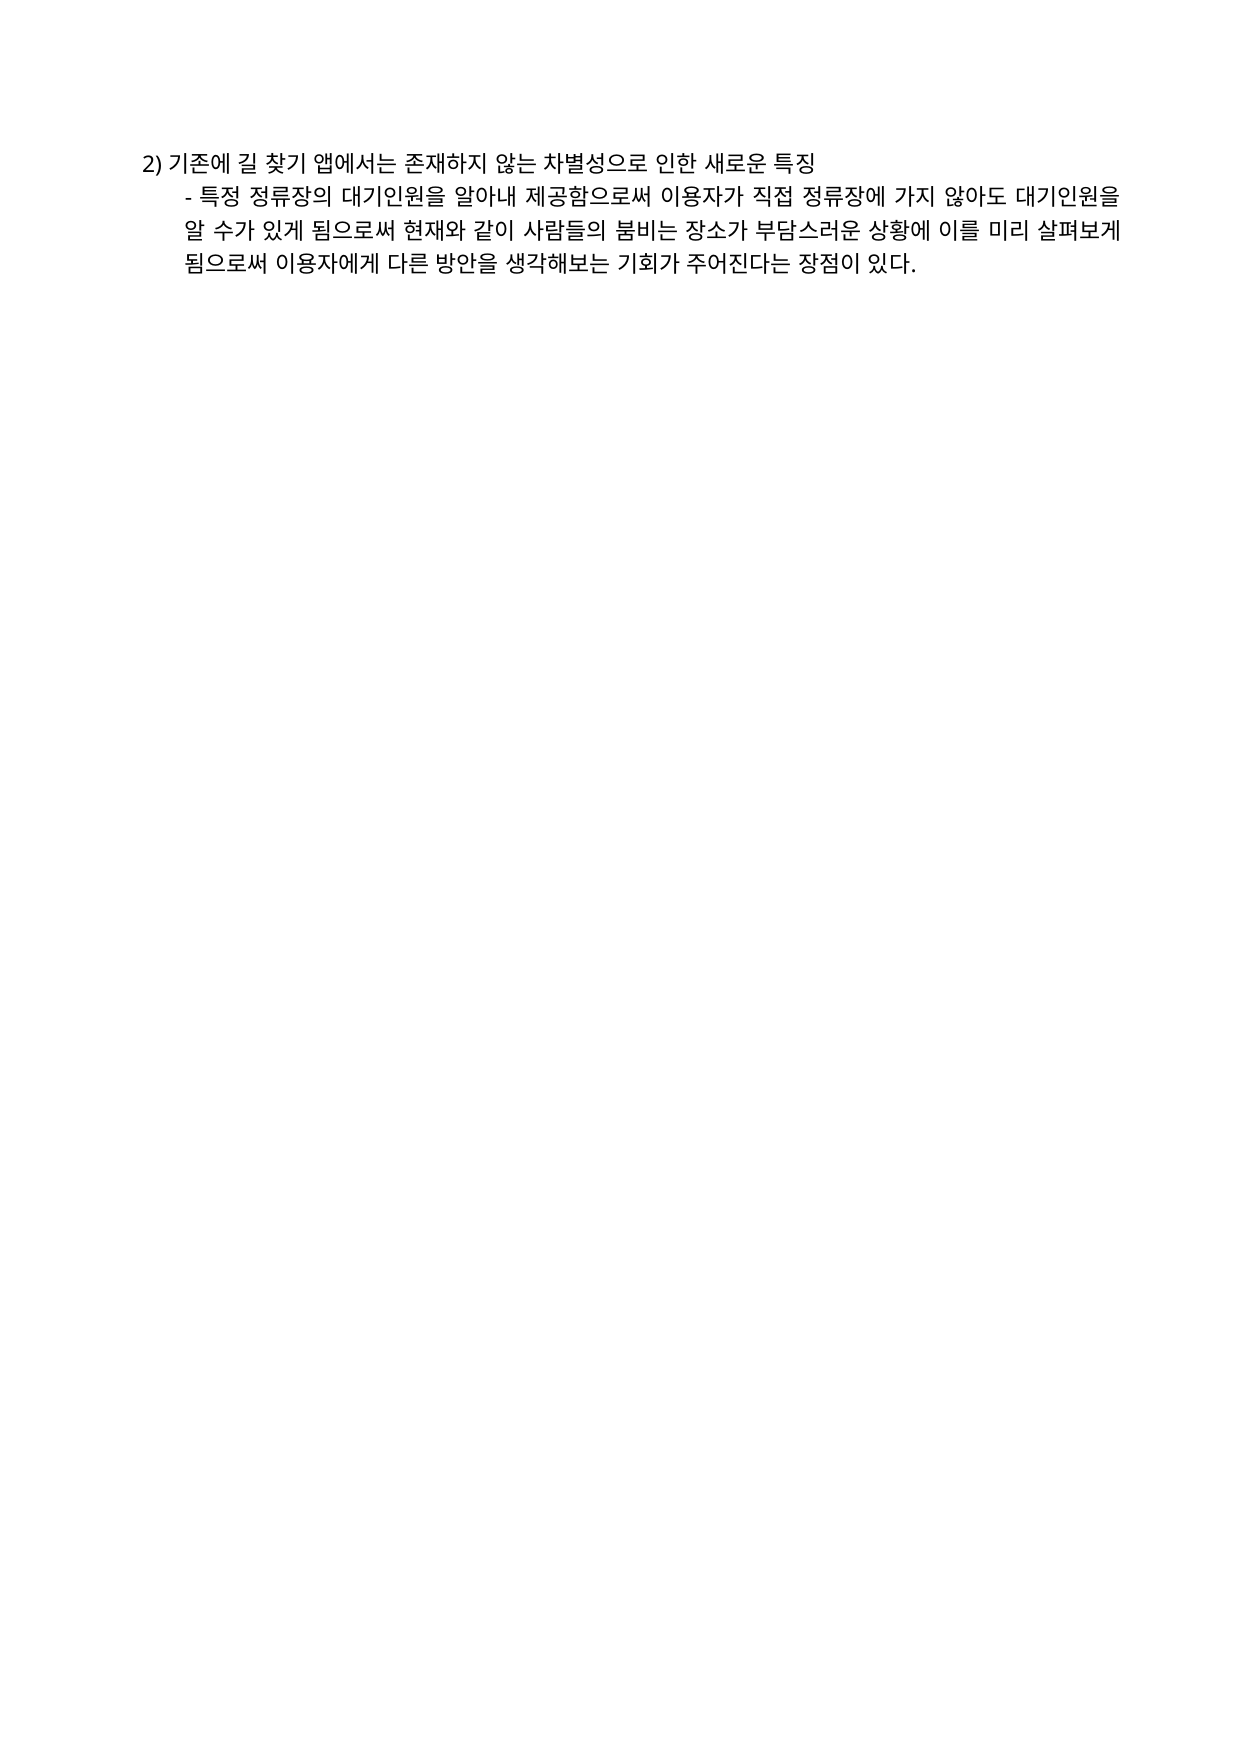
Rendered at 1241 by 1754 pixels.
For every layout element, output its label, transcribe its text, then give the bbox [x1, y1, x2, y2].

text 2) 기존에 길 찾기 앱에서는 존재하지 않는 차별성으로 인한 새로운 특징 [118, 146, 1122, 179]
text - 특정 정류장의 대기인원을 알아내 제공함으로써 이용자가 직접 정류장에 가지 않아도 대기인원을 알 수가 있게 됨으로써 현재와 같이 사람들의 붐비는 장소가 부담스러운 상황에 이를 미리 살펴보게 됨으로써 이용자에게 다른 방안을 생각해보는 기회가 주어진다는 장점이 있다. [118, 179, 1122, 279]
